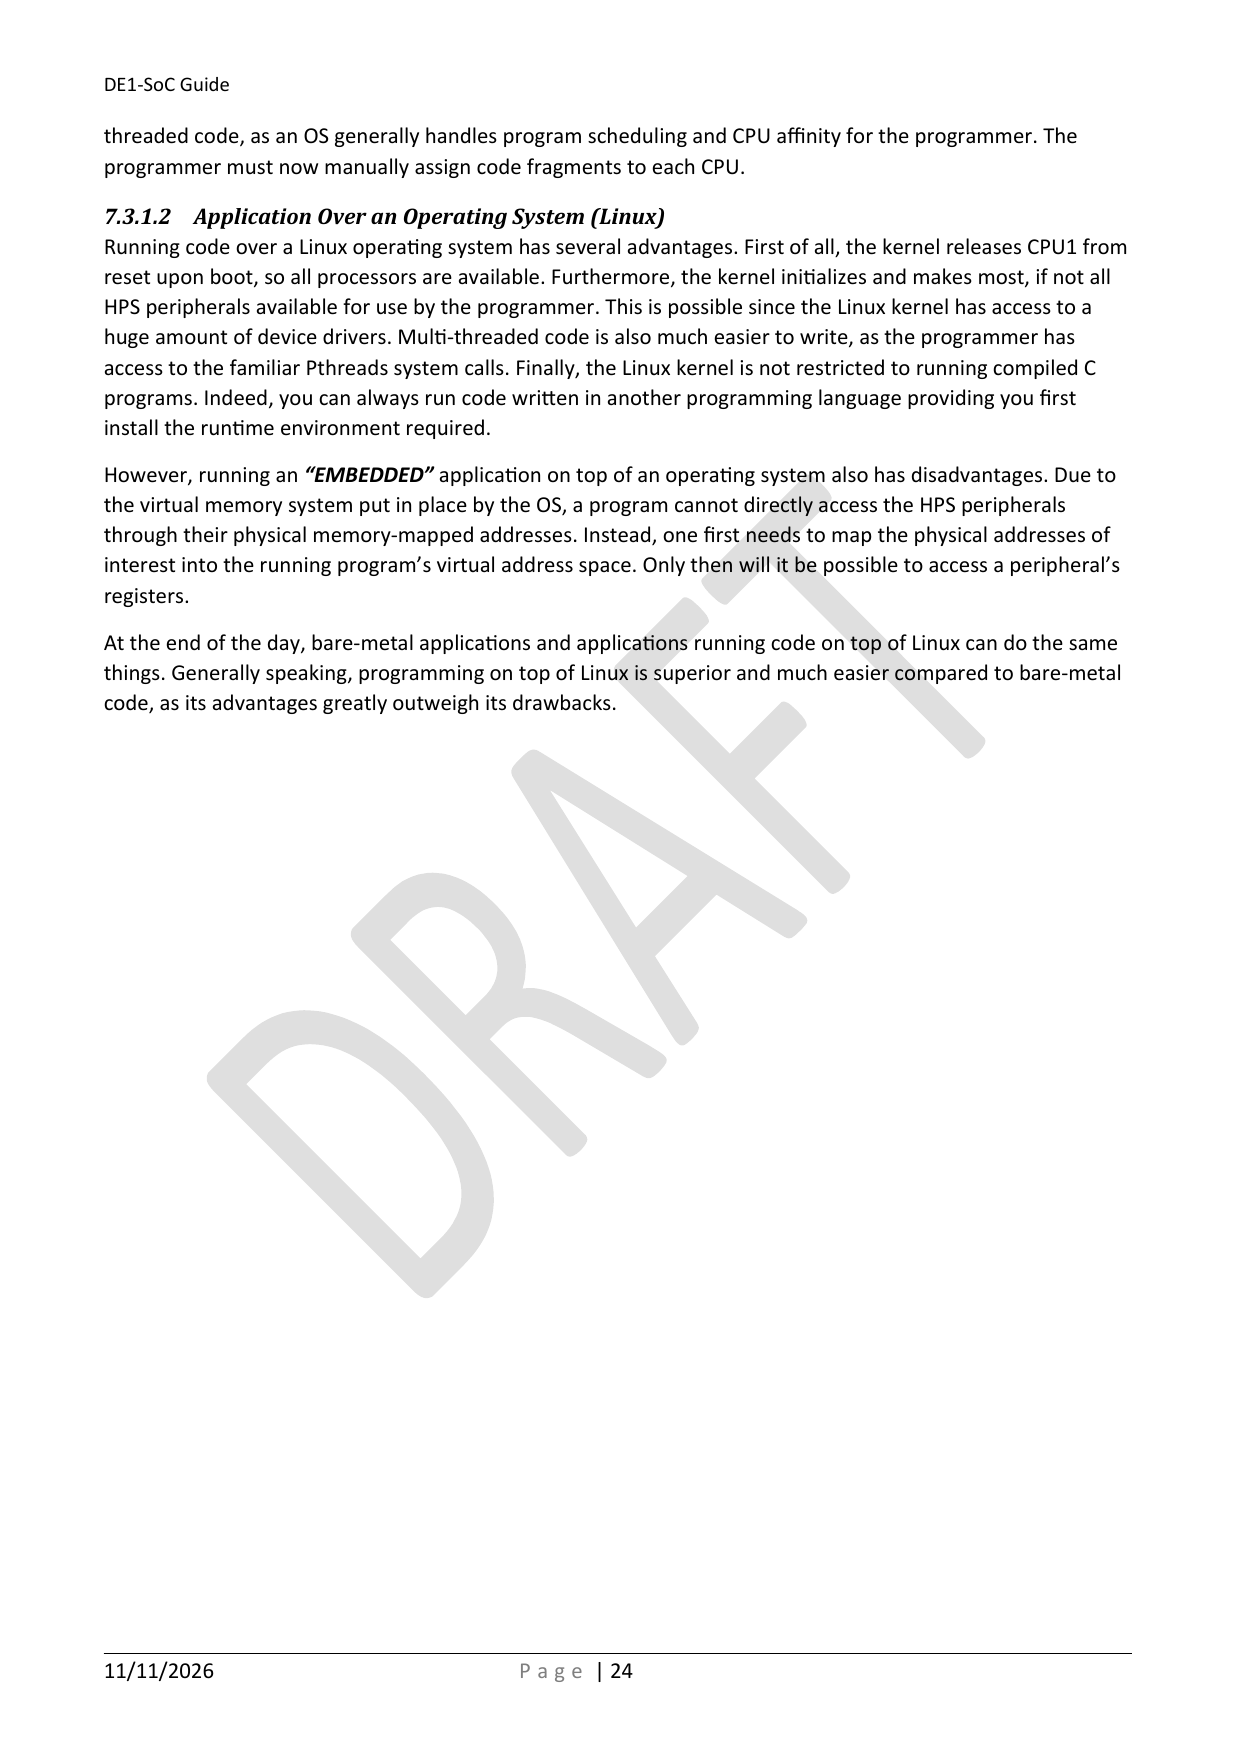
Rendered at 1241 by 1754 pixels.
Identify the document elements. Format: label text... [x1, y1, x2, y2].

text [103, 122, 1132, 180]
subtitle Application Over an Operating System (Linux) [103, 203, 1132, 230]
text At the end of the day, bare-metal applications and applications running code on top of Linux can do the same things. Generally speaking, programming on top of Linux is superior and much easier compared to bare-metal code, as its advantages greatly outweigh its drawbacks. [103, 628, 1132, 716]
text Running code over a Linux operating system has several advantages. First of all, the kernel releases CPU1 from reset upon boot, so all processors are available. Furthermore, the kernel initializes and makes most, if not all HPS peripherals available for use by the programmer. This is possible since the Linux kernel has access to a huge amount of device drivers. Multi-threaded code is also much easier to write, as the programmer has access to the familiar Pthreads system calls. Finally, the Linux kernel is not restricted to running compiled C programs. Indeed, you can always run code written in another programming language providing you first install the runtime environment required. [103, 232, 1132, 441]
text However, running an “embedded” application on top of an operating system also has disadvantages. Due to the virtual memory system put in place by the OS, a program cannot directly access the HPS peripherals through their physical memory-mapped addresses. Instead, one first needs to map the physical addresses of interest into the running program’s virtual address space. Only then will it be possible to access a peripheral’s registers. [103, 460, 1132, 609]
